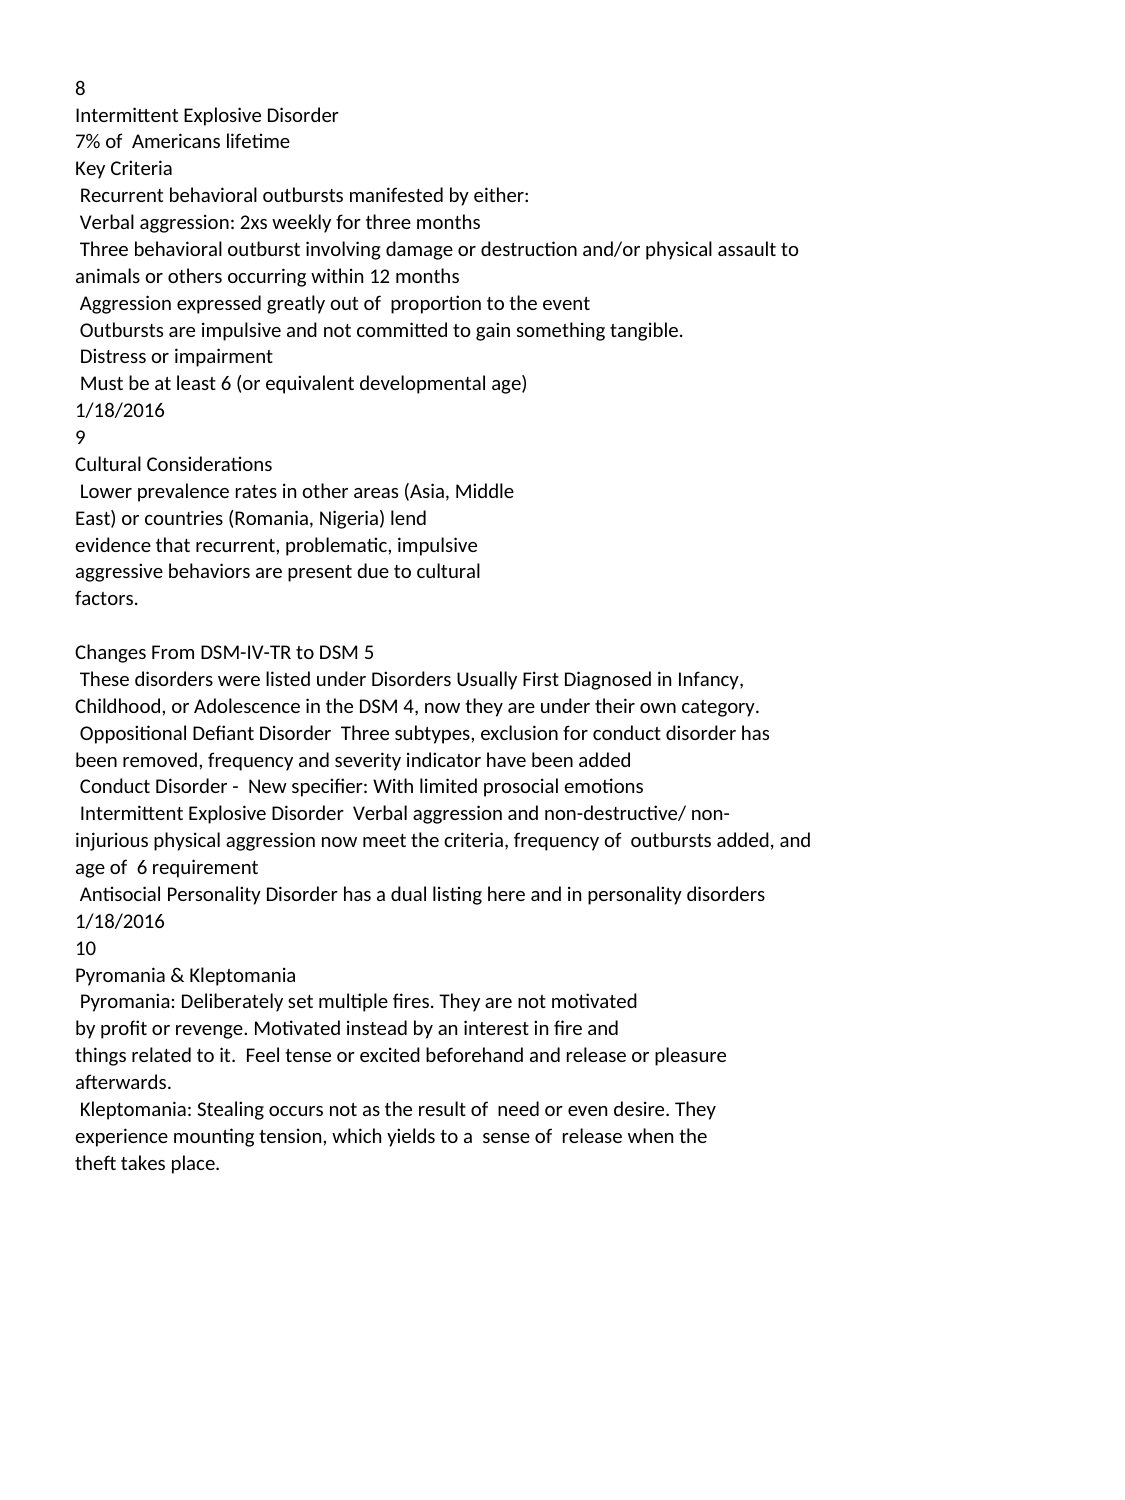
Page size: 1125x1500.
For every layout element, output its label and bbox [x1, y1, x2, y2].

text [75, 75, 1050, 1202]
